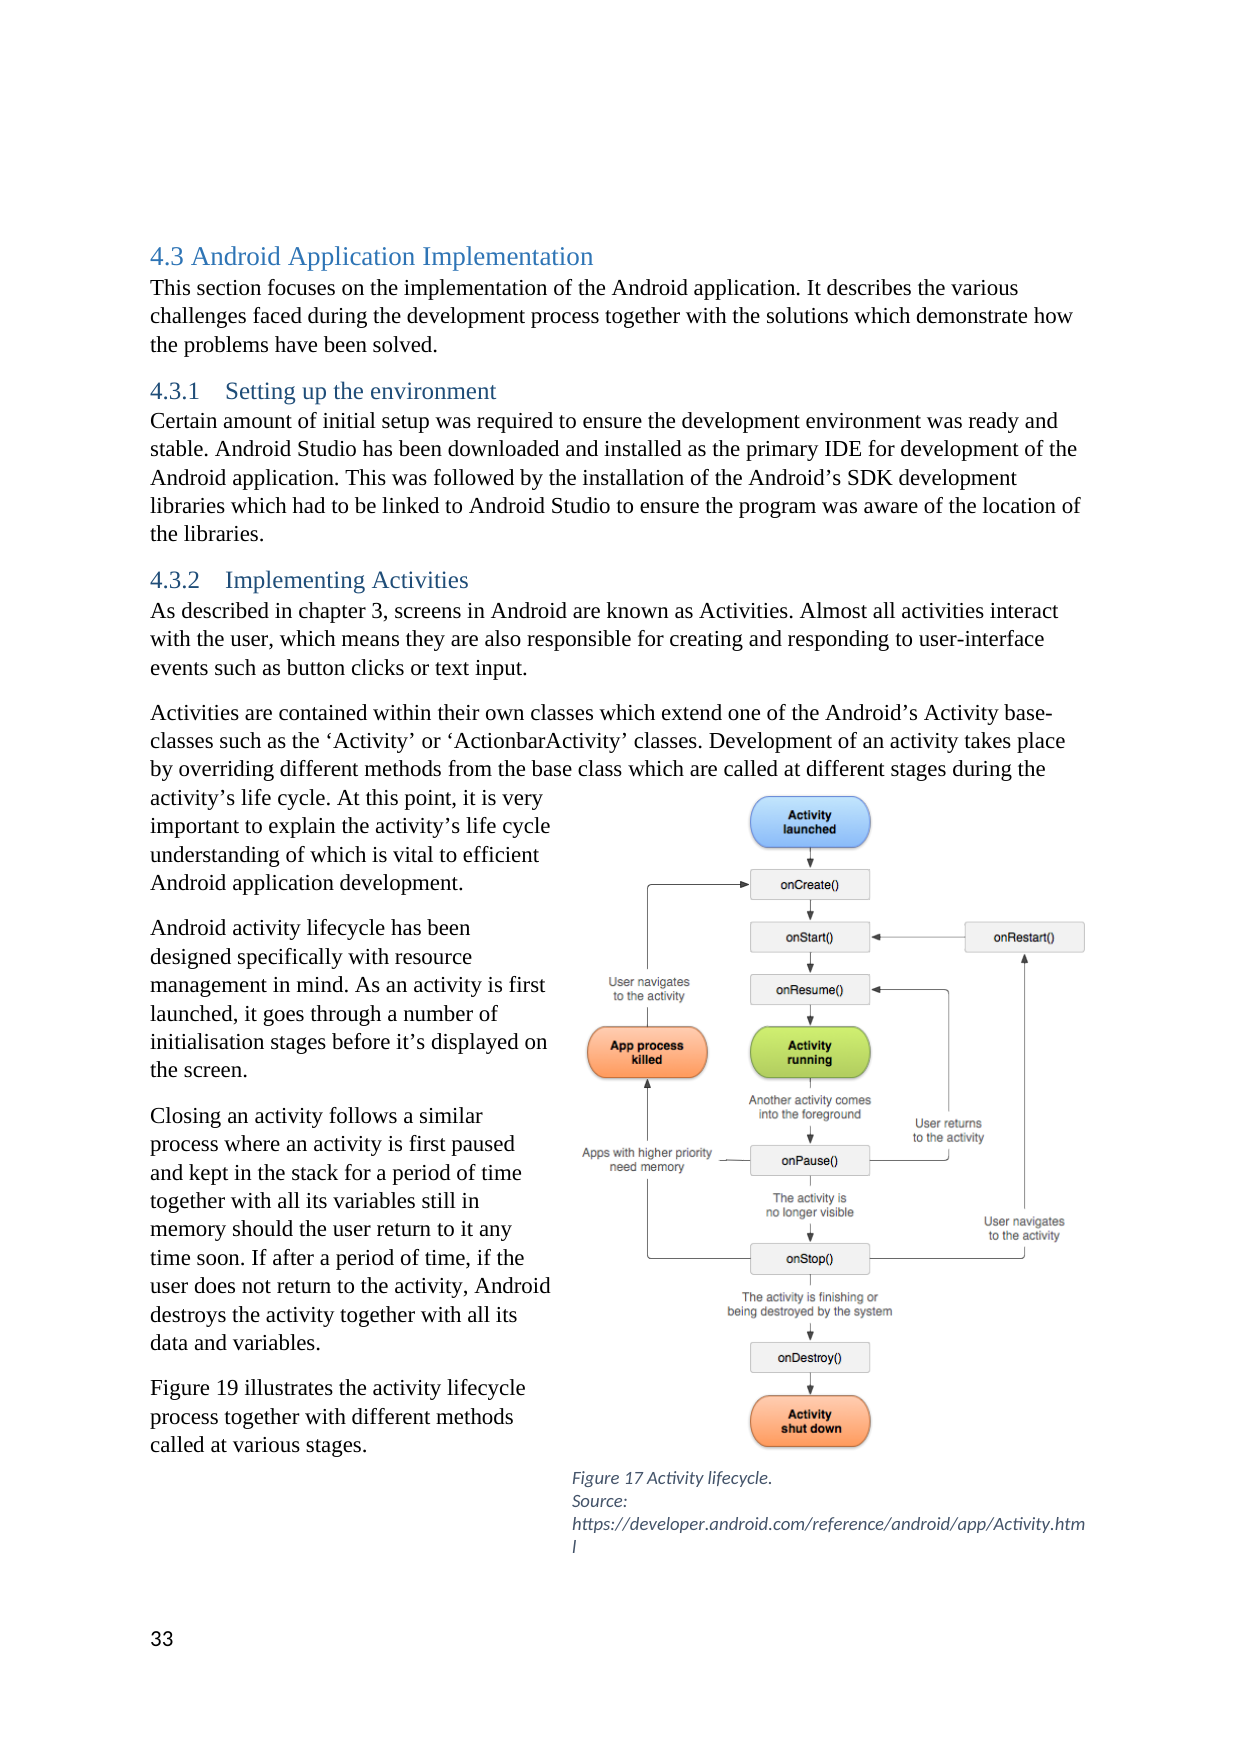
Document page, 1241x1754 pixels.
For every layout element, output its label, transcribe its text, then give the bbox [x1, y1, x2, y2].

picture [571, 787, 1090, 1457]
text Activities are contained within their own classes which extend one of the Android’s Activity base-classes such as the ‘Activity’ or ‘ActionbarActivity’ classes. Development of an activity takes place by overriding different methods from the base class which are called at different stages during the activity’s life cycle. At this point, it is very important to explain the activity’s life cycle understanding of which is vital to efficient Android application development. [150, 699, 1090, 896]
text This section focuses on the implementation of the Android application. It describes the various challenges faced during the development process together with the solutions which demonstrate how the problems have been solved. [150, 274, 1090, 357]
subtitle Implementing Activities [150, 566, 1090, 594]
subtitle Android Application Implementation [150, 240, 1090, 271]
text Figure 19 illustrates the activity lifecycle process together with different methods called at various stages. [150, 1374, 571, 1457]
text Android activity lifecycle has been designed specifically with resource management in mind. As an activity is first launched, it goes through a number of initialisation stages before it’s displayed on the screen. [150, 914, 571, 1083]
text Closing an activity follows a similar process where an activity is first paused and kept in the stack for a period of time together with all its variables still in memory should the user return to it any time soon. If after a period of time, if the user does not return to the activity, Android destroys the activity together with all its data and variables. [150, 1102, 571, 1356]
text Certain amount of initial setup was required to ensure the development environment was ready and stable. Android Studio has been downloaded and installed as the primary IDE for development of the Android application. This was followed by the installation of the Android’s SDK development libraries which had to be linked to Android Studio to ensure the program was aware of the location of the libraries. [150, 407, 1090, 547]
text As described in chapter 3, screens in Android are known as Activities. Almost all activities interact with the user, which means they are also responsible for creating and responding to user-interface events such as button clicks or text input. [150, 597, 1090, 680]
subtitle Setting up the environment [150, 376, 1090, 404]
